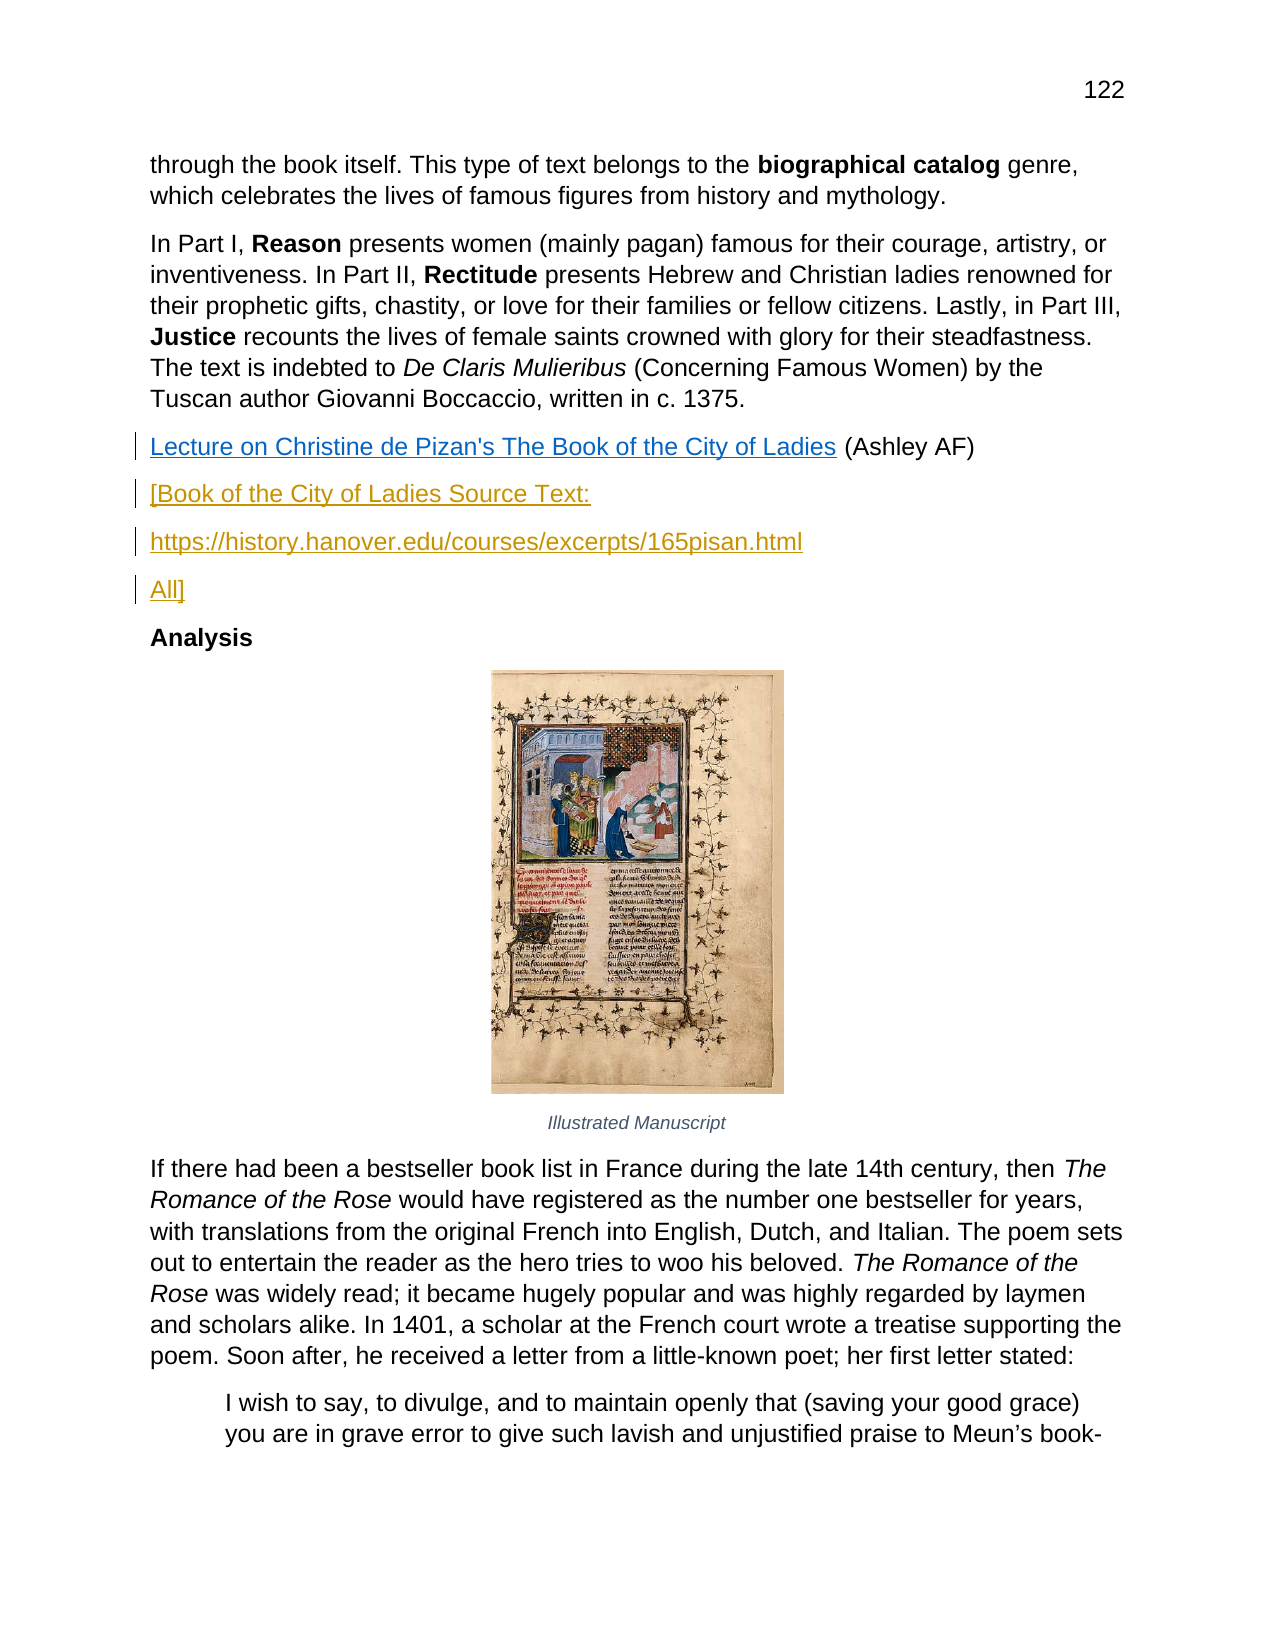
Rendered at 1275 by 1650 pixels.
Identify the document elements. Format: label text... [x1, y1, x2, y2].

text Lecture on Christine de Pizan's The Book of the City of Ladies (Ashley AF) [150, 432, 1125, 460]
text Illustrated Manuscript [150, 1112, 1125, 1134]
text If there had been a bestseller book list in France during the late 14th century, then The Romance of the Rose would have registered as the number one bestseller for years, with translations from the original French into English, Dutch, and Italian. The poem sets out to entertain the reader as the hero tries to woo his beloved. The Romance of the Rose was widely read; it became hugely popular and was highly regarded by laymen and scholars alike. In 1401, a scholar at the French court wrote a treatise supporting the poem. Soon after, he received a letter from a little-known poet; her first letter stated: [150, 1154, 1125, 1369]
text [225, 1388, 1125, 1448]
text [150, 150, 1125, 210]
text In Part I, Reason presents women (mainly pagan) famous for their courage, artistry, or inventiveness. In Part II, Rectitude presents Hebrew and Christian ladies renowned for their prophetic gifts, chastity, or love for their families or fellow citizens. Lastly, in Part III, Justice recounts the lives of female saints crowned with glory for their steadfastness. The text is indebted to De Claris Mulieribus (Concerning Famous Women) by the Tuscan author Giovanni Boccaccio, written in c. 1375. [150, 229, 1125, 413]
subtitle Analysis [150, 622, 1125, 651]
picture [491, 670, 784, 1094]
